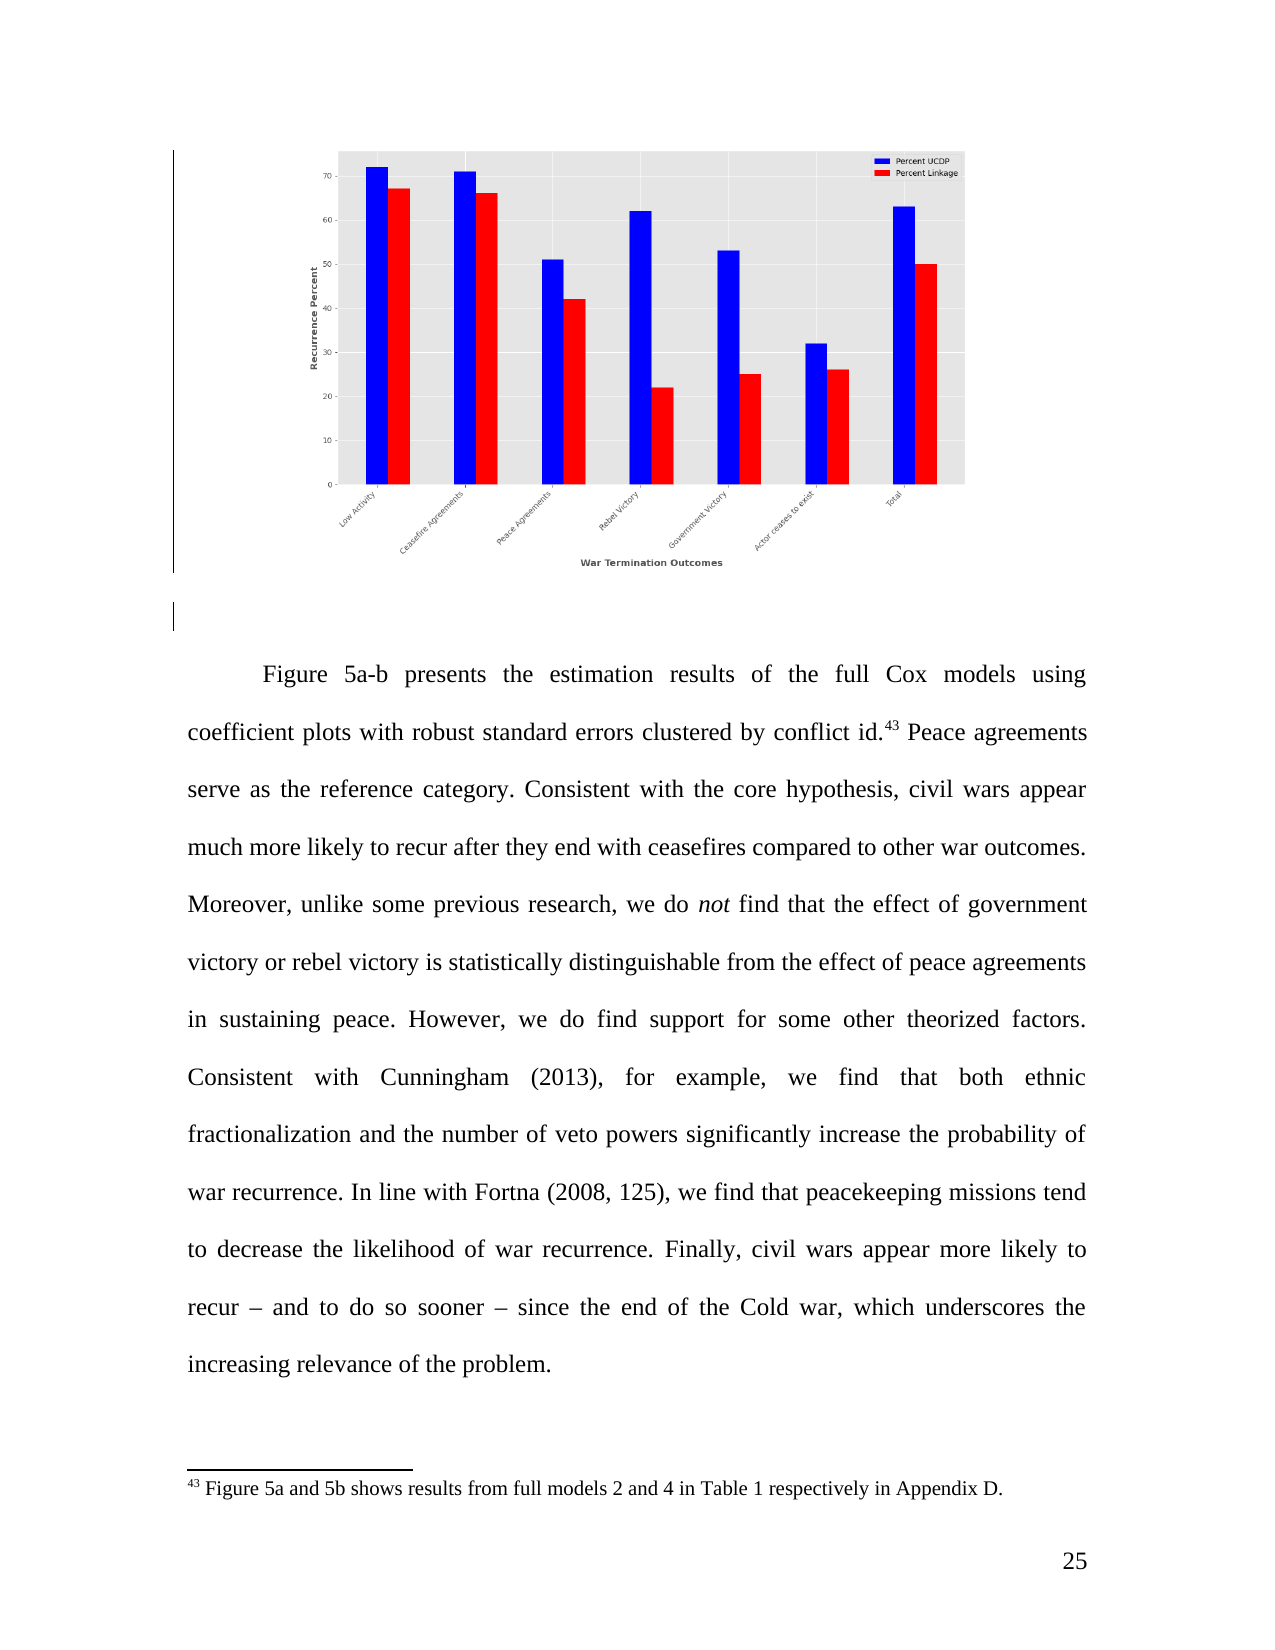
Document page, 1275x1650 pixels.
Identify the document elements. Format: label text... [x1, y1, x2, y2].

text Figure 5a-b presents the estimation results of the full Cox models using coefficient plots with robust standard errors clustered by conflict id. Peace agreements serve as the reference category. Consistent with the core hypothesis, civil wars appear much more likely to recur after they end with ceasefires compared to other war outcomes. Moreover, unlike some previous research, we do not find that the effect of government victory or rebel victory is statistically distinguishable from the effect of peace agreements in sustaining peace. However, we do find support for some other theorized factors. Consistent with Cunningham (2013), for example, we find that both ethnic fractionalization and the number of veto powers significantly increase the probability of war recurrence. In line with Fortna (2008, 125), we find that peacekeeping missions tend to decrease the likelihood of war recurrence. Finally, civil wars appear more likely to recur – and to do so sooner – since the end of the Cold war, which underscores the increasing relevance of the problem. [187, 960, 1087, 1314]
text Figure 5a-b presents the estimation results of the full Cox models using coefficient plots with robust standard errors clustered by conflict id. Peace agreements serve as the reference category. Consistent with the core hypothesis, civil wars appear much more likely to recur after they end with ceasefires compared to other war outcomes. Moreover, unlike some previous research, we do not find that the effect of government victory or rebel victory is statistically distinguishable from the effect of peace agreements in sustaining peace. However, we do find support for some other theorized factors. Consistent with Cunningham (2013), for example, we find that both ethnic fractionalization and the number of veto powers significantly increase the probability of war recurrence. In line with Fortna (2008, 125), we find that peacekeeping missions tend to decrease the likelihood of war recurrence. Finally, civil wars appear more likely to recur – and to do so sooner – since the end of the Cold war, which underscores the increasing relevance of the problem. [187, 659, 1087, 959]
picture [305, 150, 970, 573]
